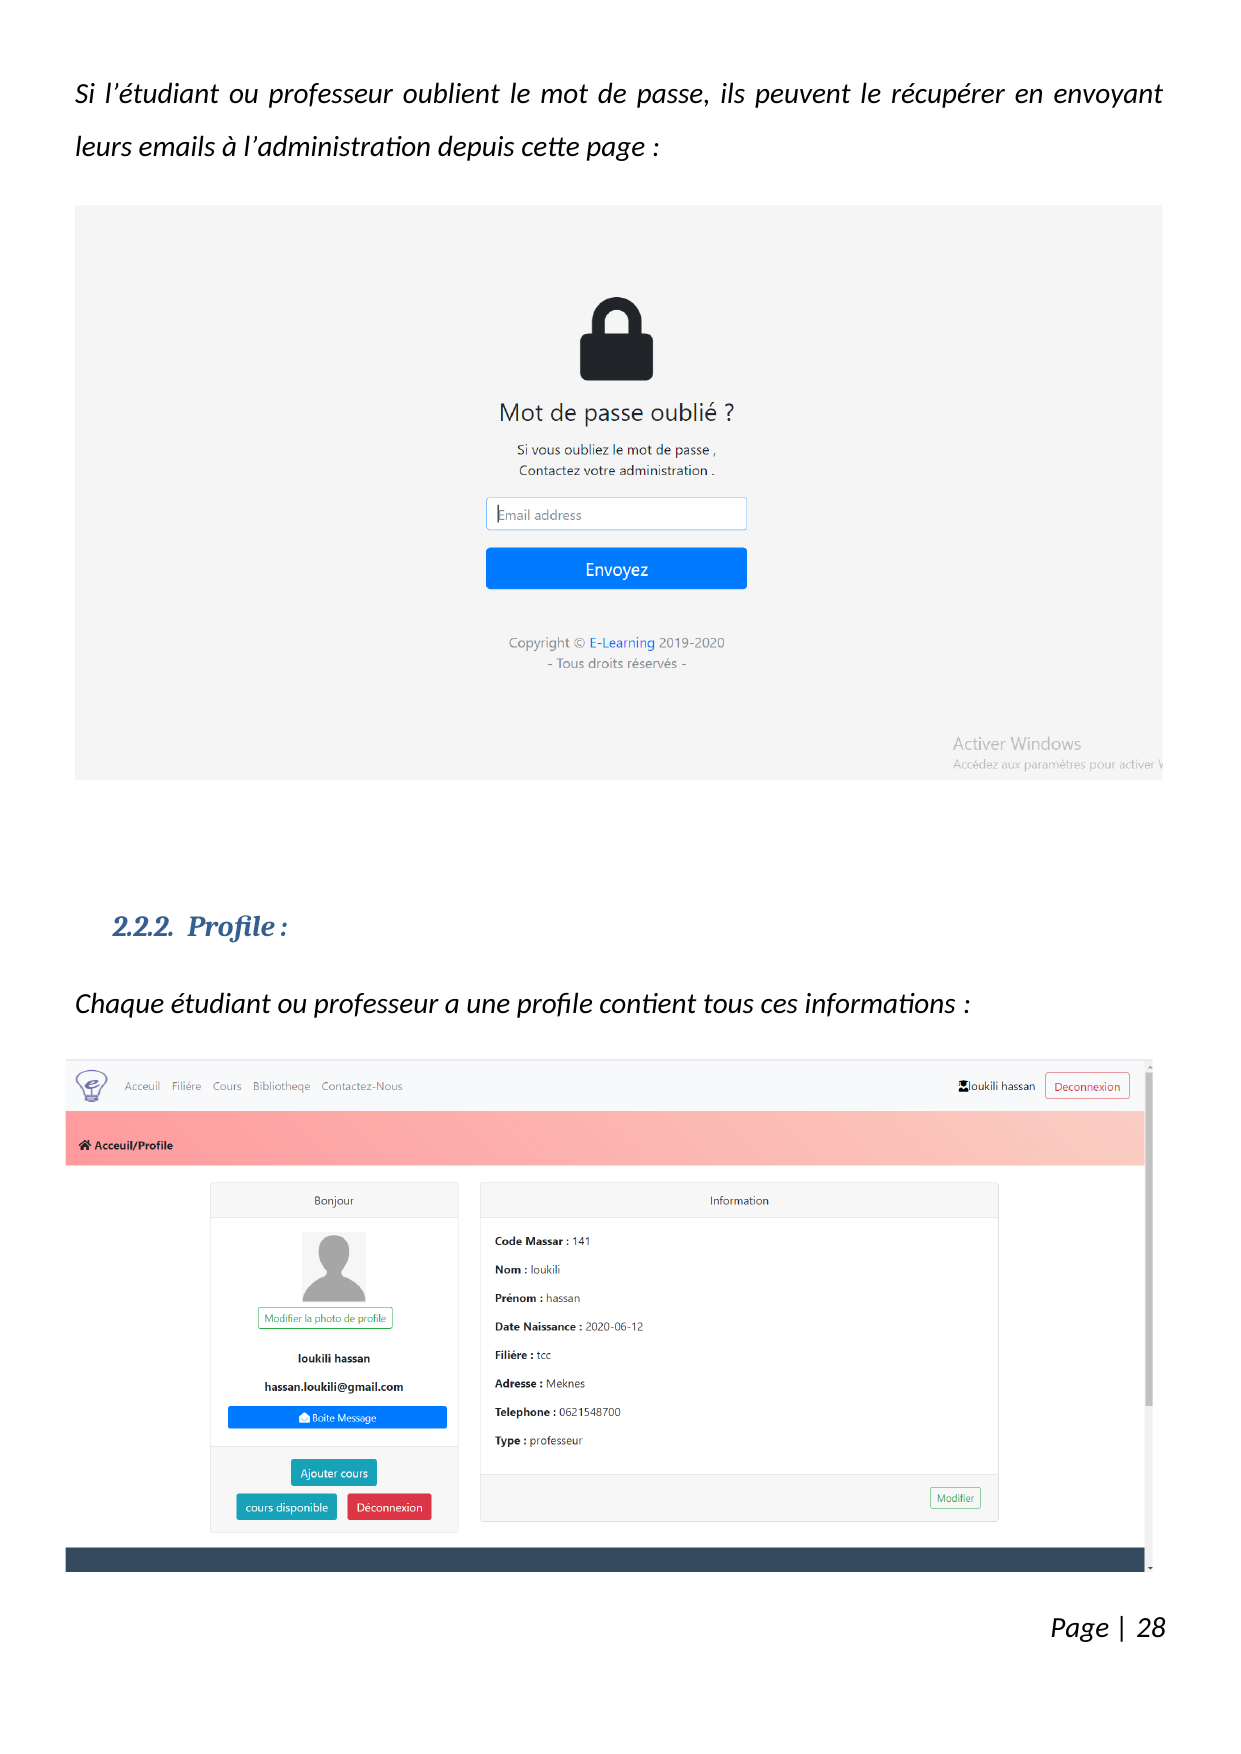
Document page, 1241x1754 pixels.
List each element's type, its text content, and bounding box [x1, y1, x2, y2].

picture [75, 205, 1162, 781]
text Chaque étudiant ou professeur a une profile contient tous ces informations : [75, 985, 1165, 1021]
text Si l’étudiant ou professeur oublient le mot de passe, ils peuvent le récupérer en envoyant leurs emails à l’administration depuis cette page : [75, 75, 1165, 164]
subtitle Profile : [112, 910, 1165, 943]
picture [65, 1058, 1152, 1572]
